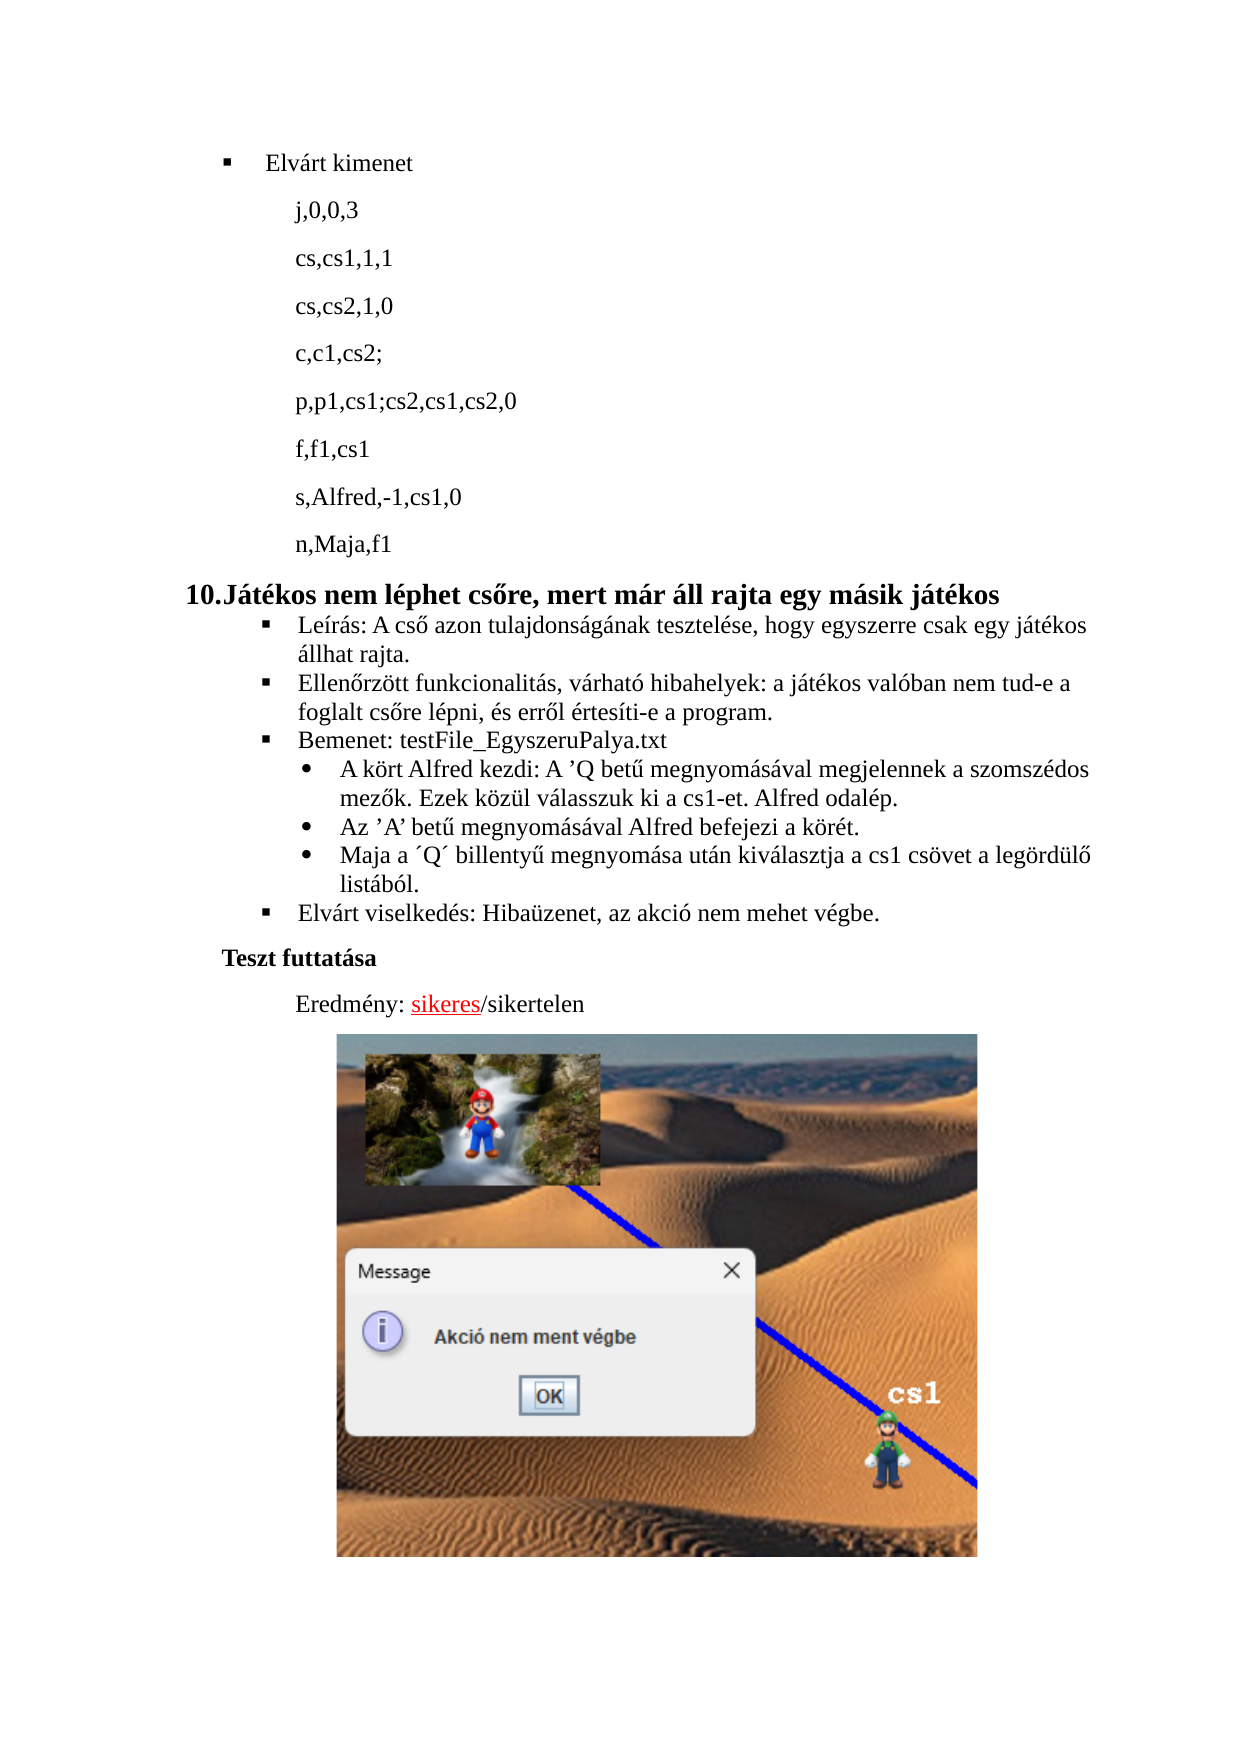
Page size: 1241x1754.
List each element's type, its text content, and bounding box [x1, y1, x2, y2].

text cs,cs2,1,0 [221, 291, 1093, 319]
list Ellenőrzött funkcionalitás, várható hibahelyek: a játékos valóban nem tud-e a foglalt csőre lépni, és erről értesíti-e a program. [260, 668, 1093, 726]
list Játékos nem léphet csőre, mert már áll rajta egy másik játékos [185, 577, 1093, 611]
text n,Maja,f1 [221, 529, 1093, 558]
list Elvárt kimenet [221, 148, 1093, 176]
list Leírás: A cső azon tulajdonságának tesztelése, hogy egyszerre csak egy játékos állhat rajta. [260, 611, 1093, 668]
list Bemenet: testFile_EgyszeruPalya.txt [260, 726, 1093, 754]
list Elvárt viselkedés: Hibaüzenet, az akció nem mehet végbe. [260, 898, 1093, 927]
text j,0,0,3 [221, 195, 1093, 224]
picture [336, 1034, 978, 1557]
text s,Alfred,-1,cs1,0 [221, 482, 1093, 510]
text c,c1,cs2; [221, 338, 1093, 367]
list A kört Alfred kezdi: A ’Q betű megnyomásával megjelennek a szomszédos mezők. Ezek közül válasszuk ki a cs1-et. Alfred odalép. [302, 754, 1093, 812]
text Eredmény: sikeres/sikertelen [221, 989, 1093, 1018]
list Az ’A’ betű megnyomásával Alfred befejezi a körét. [302, 812, 1093, 841]
text p,p1,cs1;cs2,cs1,cs2,0 [221, 386, 1093, 415]
text Teszt futtatása [148, 943, 1093, 972]
text cs,cs1,1,1 [221, 243, 1093, 272]
list Maja a ´Q´ billentyű megnyomása után kiválasztja a cs1 csövet a legördülő listából. [302, 841, 1093, 898]
text f,f1,cs1 [221, 434, 1093, 463]
